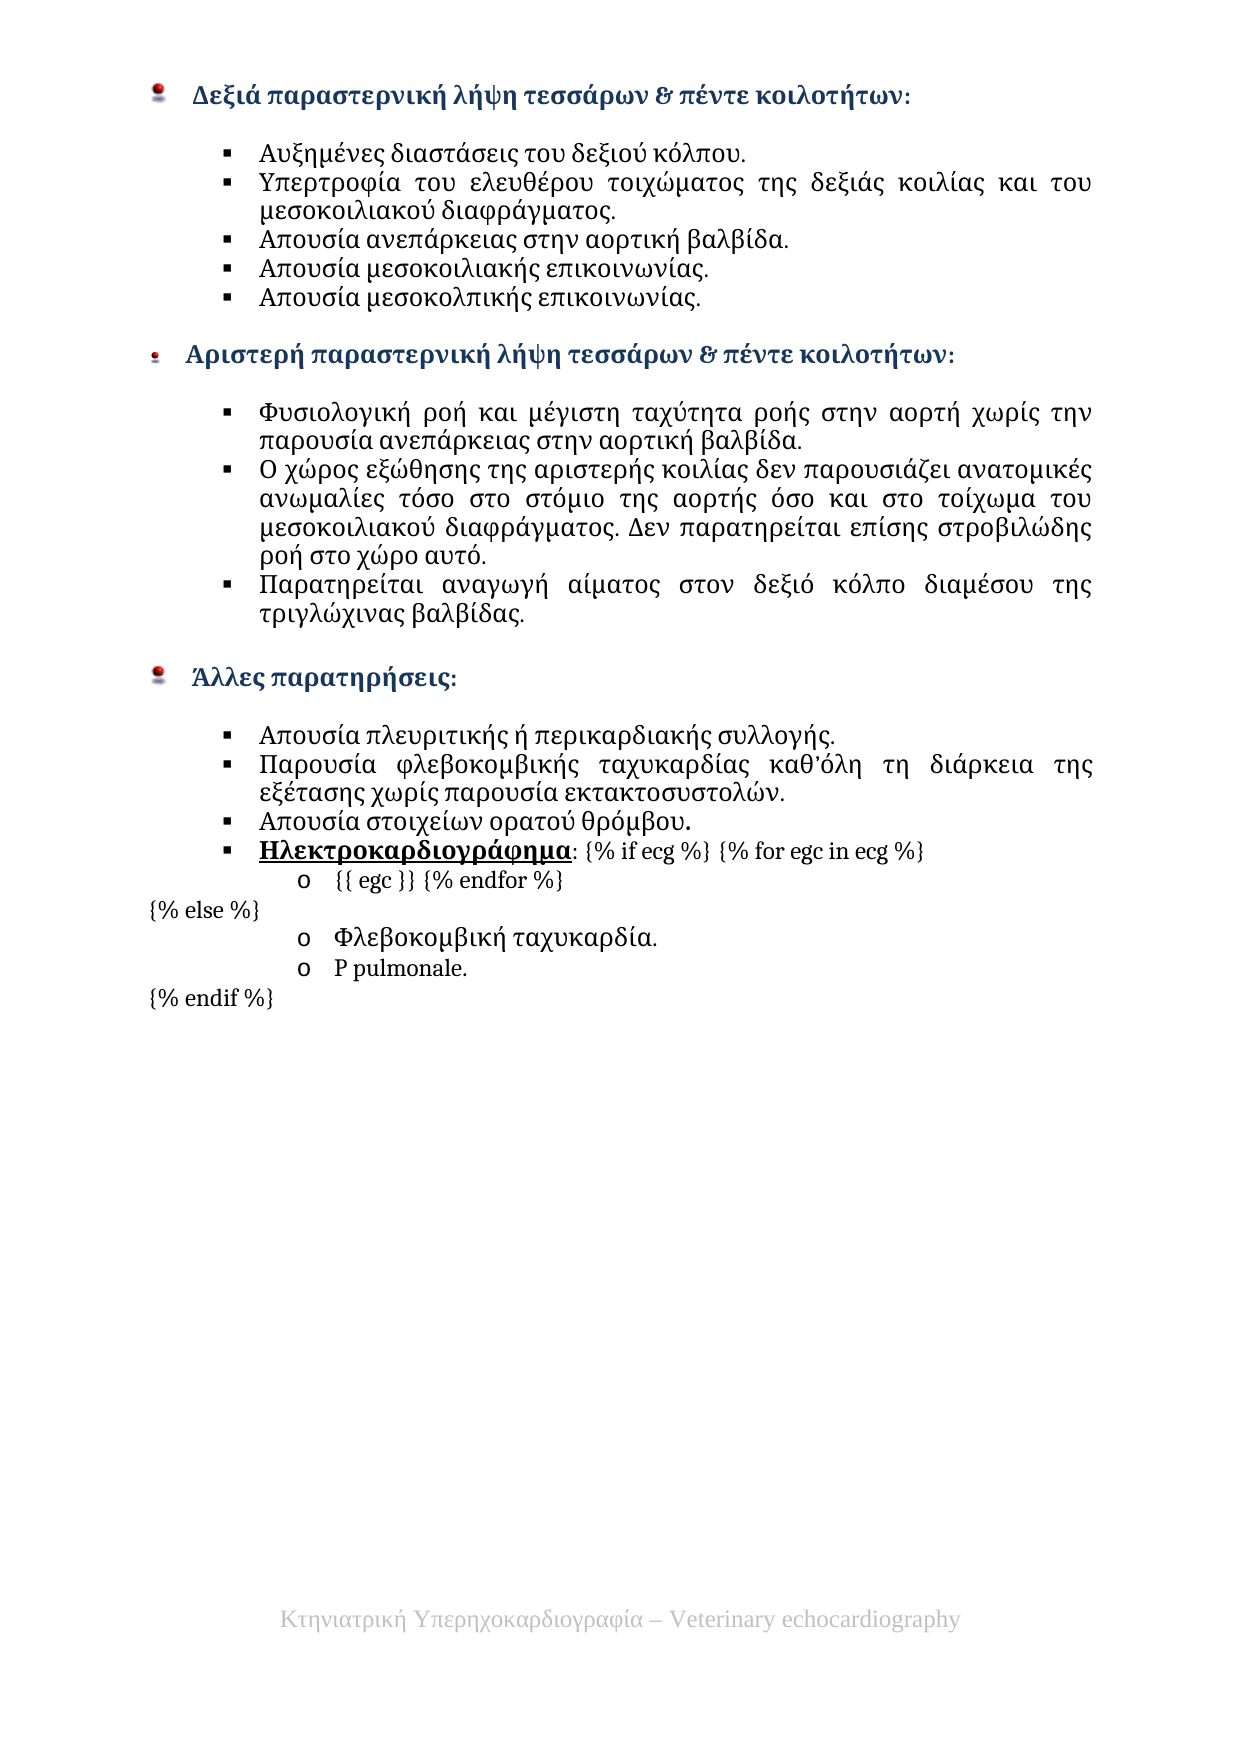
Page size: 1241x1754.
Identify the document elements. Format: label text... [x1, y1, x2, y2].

list Παρουσία φλεβοκομβικής ταχυκαρδίας καθ’όλη τη διάρκεια της εξέτασης χωρίς παρουσία εκτακτοσυστολών. [221, 751, 1092, 808]
list Ο χώρος εξώθησης της αριστερής κοιλίας δεν παρουσιάζει ανατομικές ανωμαλίες τόσο στο στόμιο της αορτής όσο και στο τοίχωμα του μεσοκοιλιακού διαφράγματος. Δεν παρατηρείται επίσης στροβιλώδης ροή στο χώρο αυτό. [221, 456, 1092, 571]
list Απουσία πλευριτικής ή περικαρδιακής συλλογής. [221, 722, 1092, 751]
text Άλλες παρατηρήσεις: [148, 657, 1092, 693]
list Απουσία μεσοκολπικής επικοινωνίας. [221, 283, 1092, 312]
list Απουσία ανεπάρκειας στην αορτική βαλβίδα. [221, 226, 1092, 255]
text Δεξιά παραστερνική λήψη τεσσάρων & πέντε κοιλοτήτων: [148, 75, 1092, 111]
list Φυσιολογική ροή και μέγιστη ταχύτητα ροής στην αορτή χωρίς την παρουσία ανεπάρκειας στην αορτική βαλβίδα. [221, 398, 1092, 456]
list {{ egc }} {% endfor %} [296, 866, 1092, 896]
list P pulmonale. [296, 954, 1092, 984]
list Υπερτροφία του ελευθέρου τοιχώματος της δεξιάς κοιλίας και του μεσοκοιλιακού διαφράγματος. [221, 168, 1092, 226]
list Απουσία μεσοκοιλιακής επικοινωνίας. [221, 255, 1092, 283]
list Αυξημένες διαστάσεις του δεξιού κόλπου. [221, 140, 1092, 168]
list Ηλεκτροκαρδιογράφημα: {% if ecg %} {% for egc in ecg %} [221, 837, 1092, 866]
text {% endif %} [148, 984, 1092, 1013]
text {% else %} [148, 896, 1092, 924]
picture [147, 75, 170, 105]
list Φλεβοκομβική ταχυκαρδία. [296, 924, 1092, 954]
list Απουσία στοιχείων ορατού θρόμβου. [221, 808, 1092, 837]
list Αριστερή παραστερνική λήψη τεσσάρων & πέντε κοιλοτήτων: [148, 341, 1092, 370]
picture [148, 346, 161, 364]
list Παρατηρείται αναγωγή αίματος στον δεξιό κόλπο διαμέσου της τριγλώχινας βαλβίδας. [221, 571, 1092, 628]
picture [147, 657, 170, 687]
